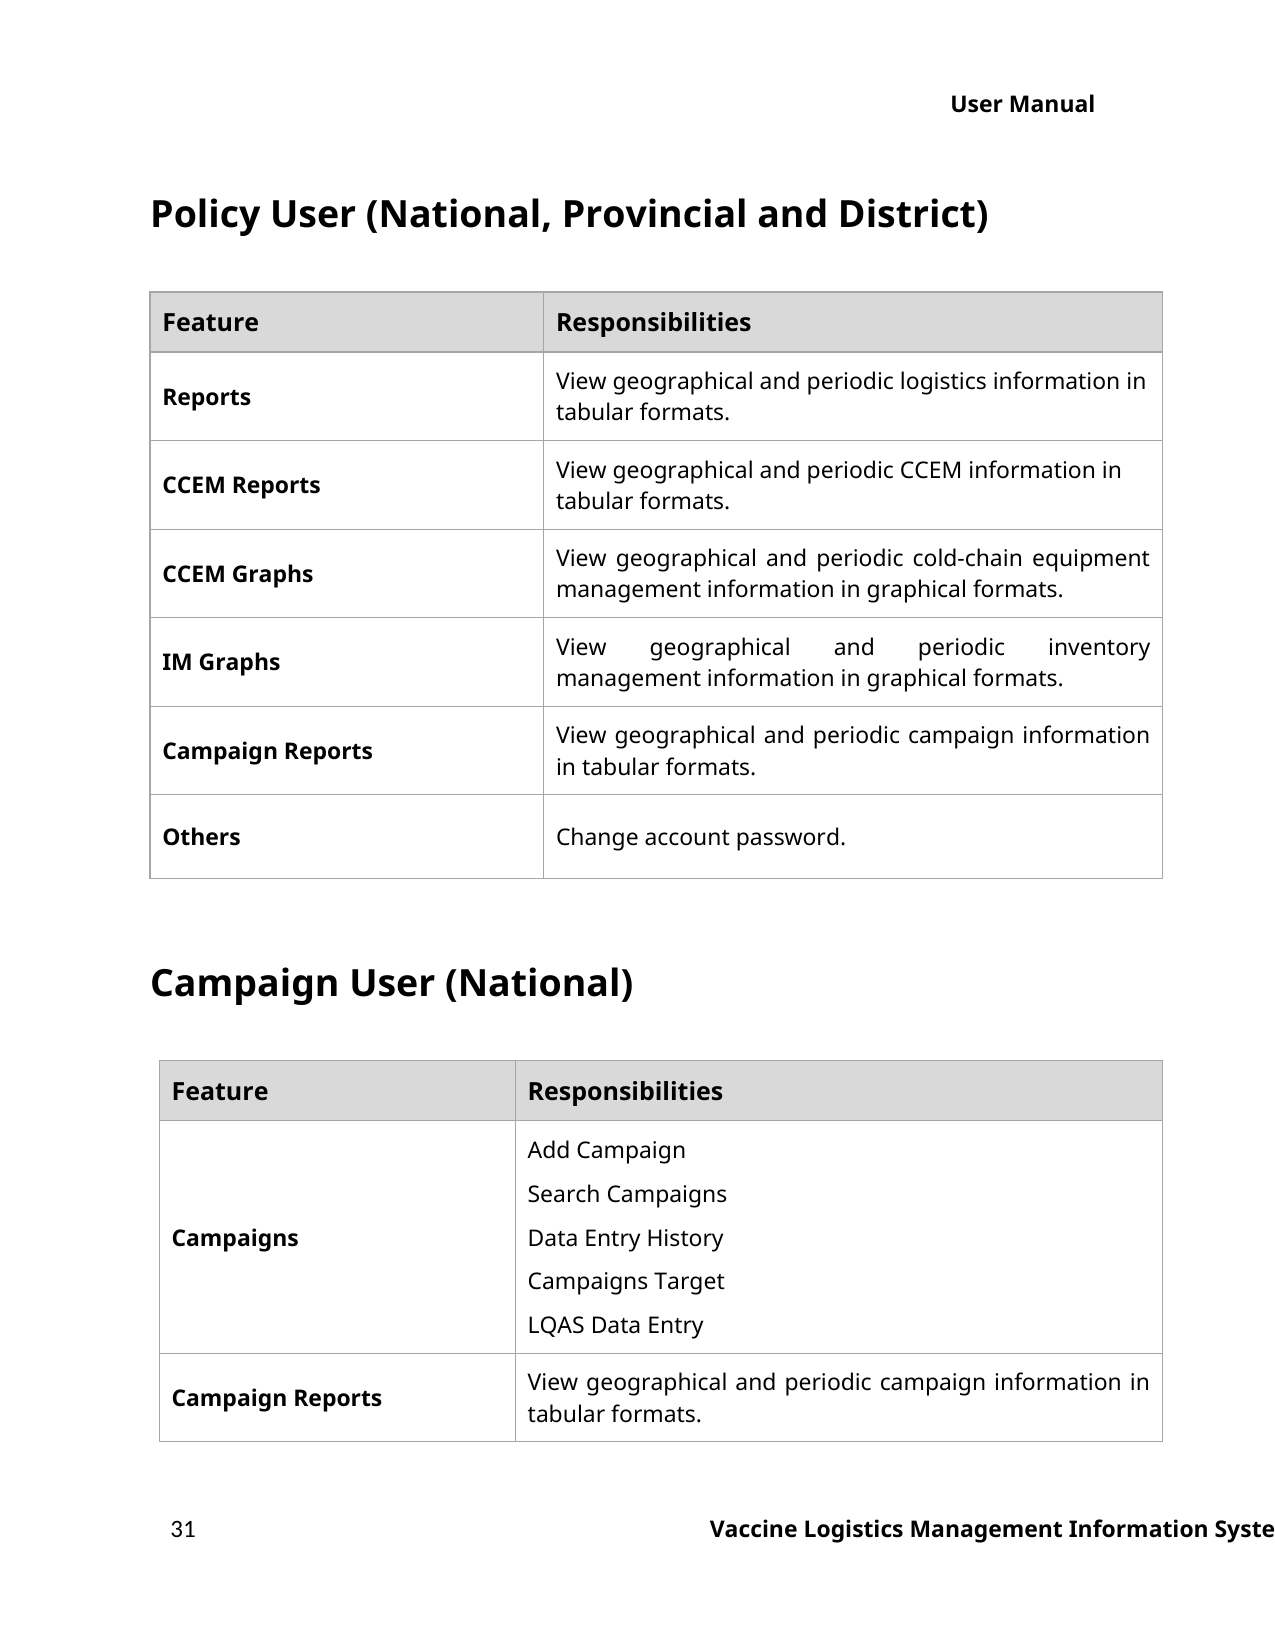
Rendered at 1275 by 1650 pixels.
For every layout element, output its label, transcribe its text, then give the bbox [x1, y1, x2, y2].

table_cell View geographical and periodic campaign information in tabular formats. [544, 707, 1162, 794]
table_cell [516, 1121, 1162, 1353]
table_cell Others [151, 795, 543, 878]
table_cell Reports [151, 353, 543, 440]
table_cell Change account password. [544, 795, 1162, 878]
table_cell View geographical and periodic CCEM information in tabular formats. [544, 441, 1162, 528]
table_cell IM Graphs [151, 618, 543, 706]
table_cell Campaign Reports [151, 707, 543, 794]
table_cell View geographical and periodic logistics information in tabular formats. [544, 353, 1162, 440]
table_cell CCEM Reports [151, 441, 543, 528]
subtitle Policy User (National, Provincial and District) [150, 187, 1125, 238]
subtitle Campaign User (National) [150, 956, 1125, 1007]
table_header Responsibilities [516, 1061, 1162, 1120]
table_cell View geographical and periodic inventory management information in graphical formats. [544, 618, 1162, 706]
table_header Feature [160, 1061, 515, 1120]
table_cell Campaign Reports [160, 1354, 515, 1441]
table_header Responsibilities [544, 293, 1162, 351]
table_cell Campaigns [160, 1121, 515, 1353]
table_cell View geographical and periodic cold-chain equipment management information in graphical formats. [544, 530, 1162, 617]
table_header Feature [151, 293, 543, 351]
table_cell CCEM Graphs [151, 530, 543, 617]
table_cell View geographical and periodic campaign information in tabular formats. [516, 1354, 1162, 1441]
